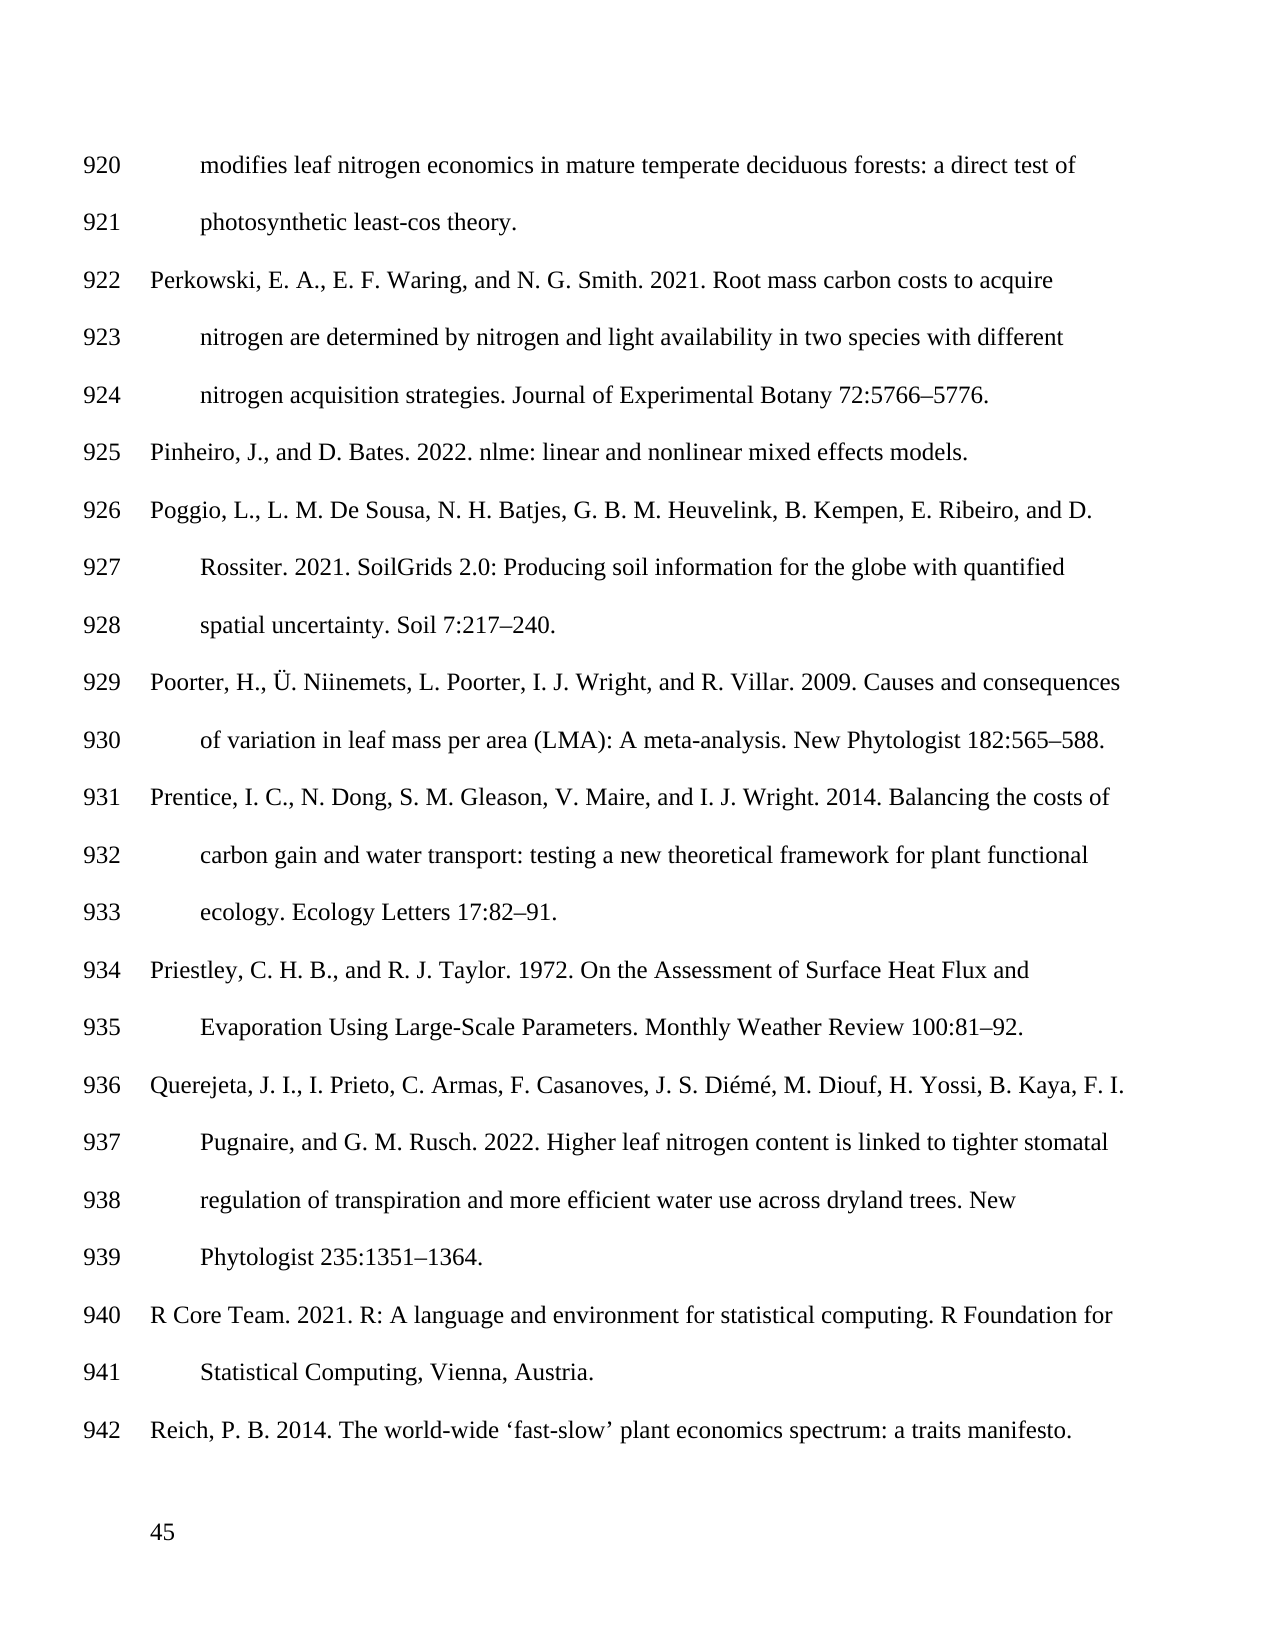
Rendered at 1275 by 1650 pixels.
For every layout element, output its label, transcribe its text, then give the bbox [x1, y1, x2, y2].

text Pinheiro, J., and D. Bates. 2022. nlme: linear and nonlinear mixed effects models. [150, 437, 1125, 466]
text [150, 1415, 1125, 1444]
text Prentice, I. C., N. Dong, S. M. Gleason, V. Maire, and I. J. Wright. 2014. Balancing the costs of carbon gain and water transport: testing a new theoretical framework for plant functional ecology. Ecology Letters 17:82–91. [150, 782, 1125, 926]
text Perkowski, E. A., E. F. Waring, and N. G. Smith. 2021. Root mass carbon costs to acquire nitrogen are determined by nitrogen and light availability in two species with different nitrogen acquisition strategies. Journal of Experimental Botany 72:5766–5776. [150, 265, 1125, 409]
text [150, 150, 1125, 236]
text R Core Team. 2021. R: A language and environment for statistical computing. R Foundation for Statistical Computing, Vienna, Austria. [150, 1300, 1125, 1386]
text Poggio, L., L. M. De Sousa, N. H. Batjes, G. B. M. Heuvelink, B. Kempen, E. Ribeiro, and D. Rossiter. 2021. SoilGrids 2.0: Producing soil information for the globe with quantified spatial uncertainty. Soil 7:217–240. [150, 495, 1125, 639]
text Querejeta, J. I., I. Prieto, C. Armas, F. Casanoves, J. S. Diémé, M. Diouf, H. Yossi, B. Kaya, F. I. Pugnaire, and G. M. Rusch. 2022. Higher leaf nitrogen content is linked to tighter stomatal regulation of transpiration and more efficient water use across dryland trees. New Phytologist 235:1351–1364. [150, 1070, 1125, 1271]
text Poorter, H., Ü. Niinemets, L. Poorter, I. J. Wright, and R. Villar. 2009. Causes and consequences of variation in leaf mass per area (LMA): A meta-analysis. New Phytologist 182:565–588. [150, 667, 1125, 754]
text Priestley, C. H. B., and R. J. Taylor. 1972. On the Assessment of Surface Heat Flux and Evaporation Using Large-Scale Parameters. Monthly Weather Review 100:81–92. [150, 955, 1125, 1041]
